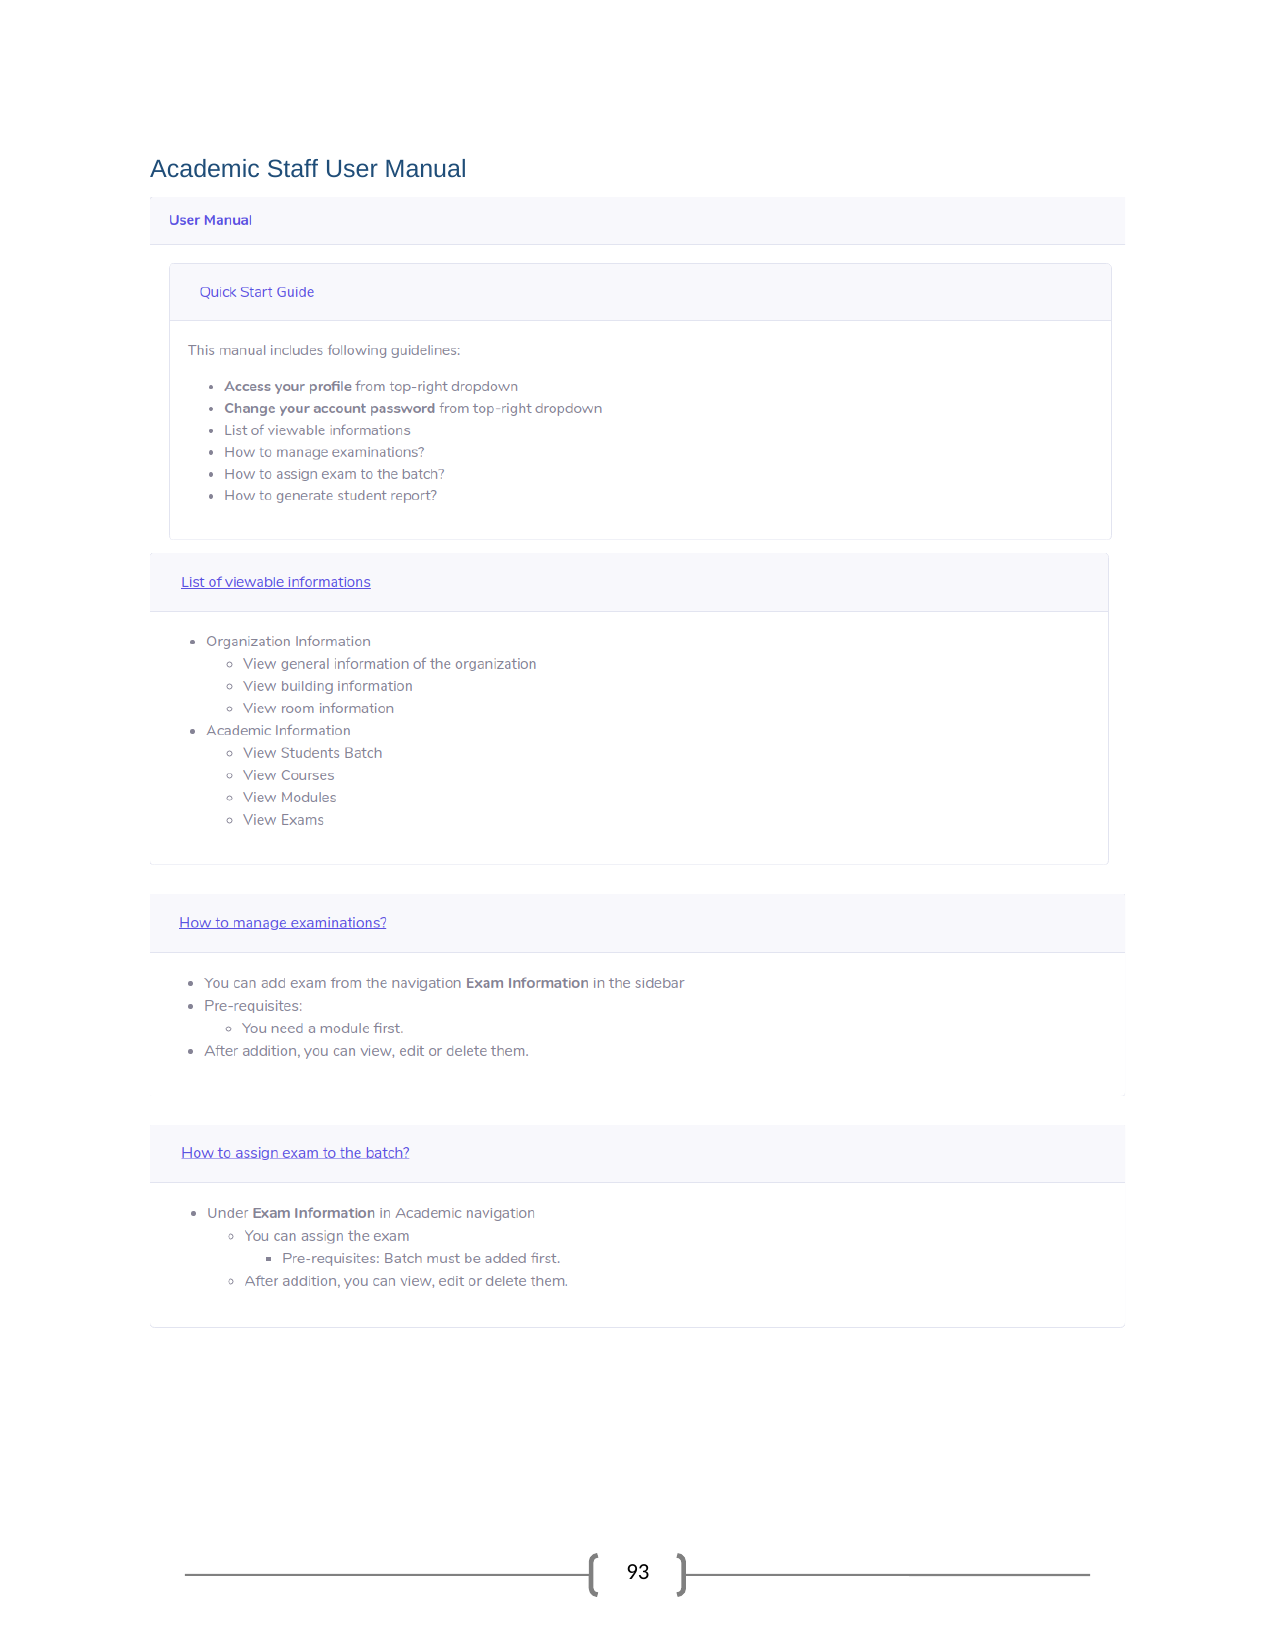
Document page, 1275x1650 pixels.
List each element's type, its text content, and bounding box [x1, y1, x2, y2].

picture [150, 197, 1125, 540]
picture [150, 553, 1125, 865]
picture [150, 894, 1125, 1096]
text Academic Staff User Manual [150, 154, 1125, 183]
picture [150, 1125, 1125, 1328]
